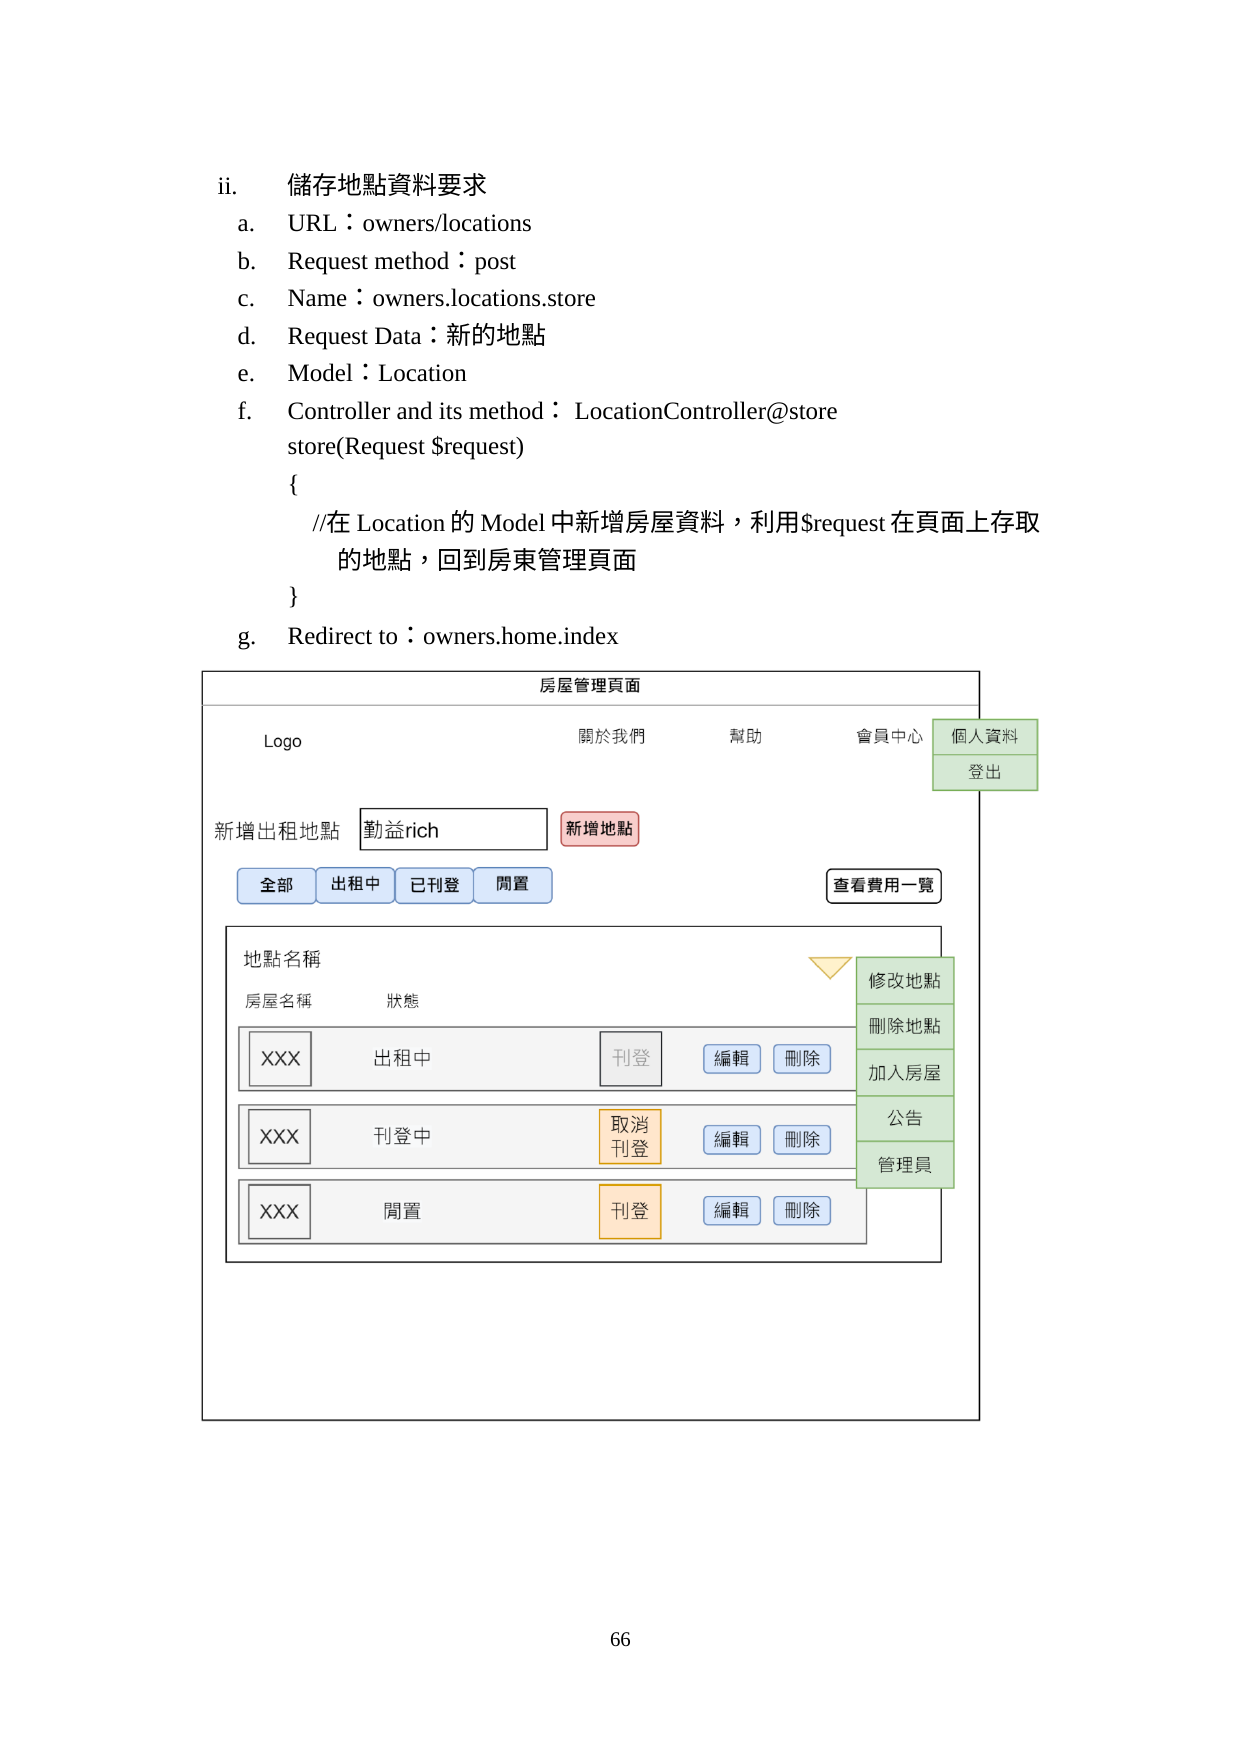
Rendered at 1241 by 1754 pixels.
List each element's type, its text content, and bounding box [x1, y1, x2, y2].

list Redirect to：owners.home.index [237, 614, 1053, 652]
list store(Request $request) [287, 427, 1053, 464]
list Request Data：新的地點 [237, 314, 1053, 352]
list { [287, 464, 1053, 502]
list 儲存地點資料要求 [237, 164, 1053, 202]
picture [187, 657, 1052, 1435]
list URL：owners/locations [237, 202, 1053, 239]
list } [287, 577, 1053, 614]
list //在Location的Model中新增房屋資料，利用$request在頁面上存取的地點，回到房東管理頁面 [312, 502, 1053, 577]
list Name：owners.locations.store [237, 277, 1053, 314]
list Request method：post [237, 239, 1053, 277]
list Controller and its method： LocationController@store [237, 389, 1053, 427]
list Model：Location [237, 352, 1053, 389]
